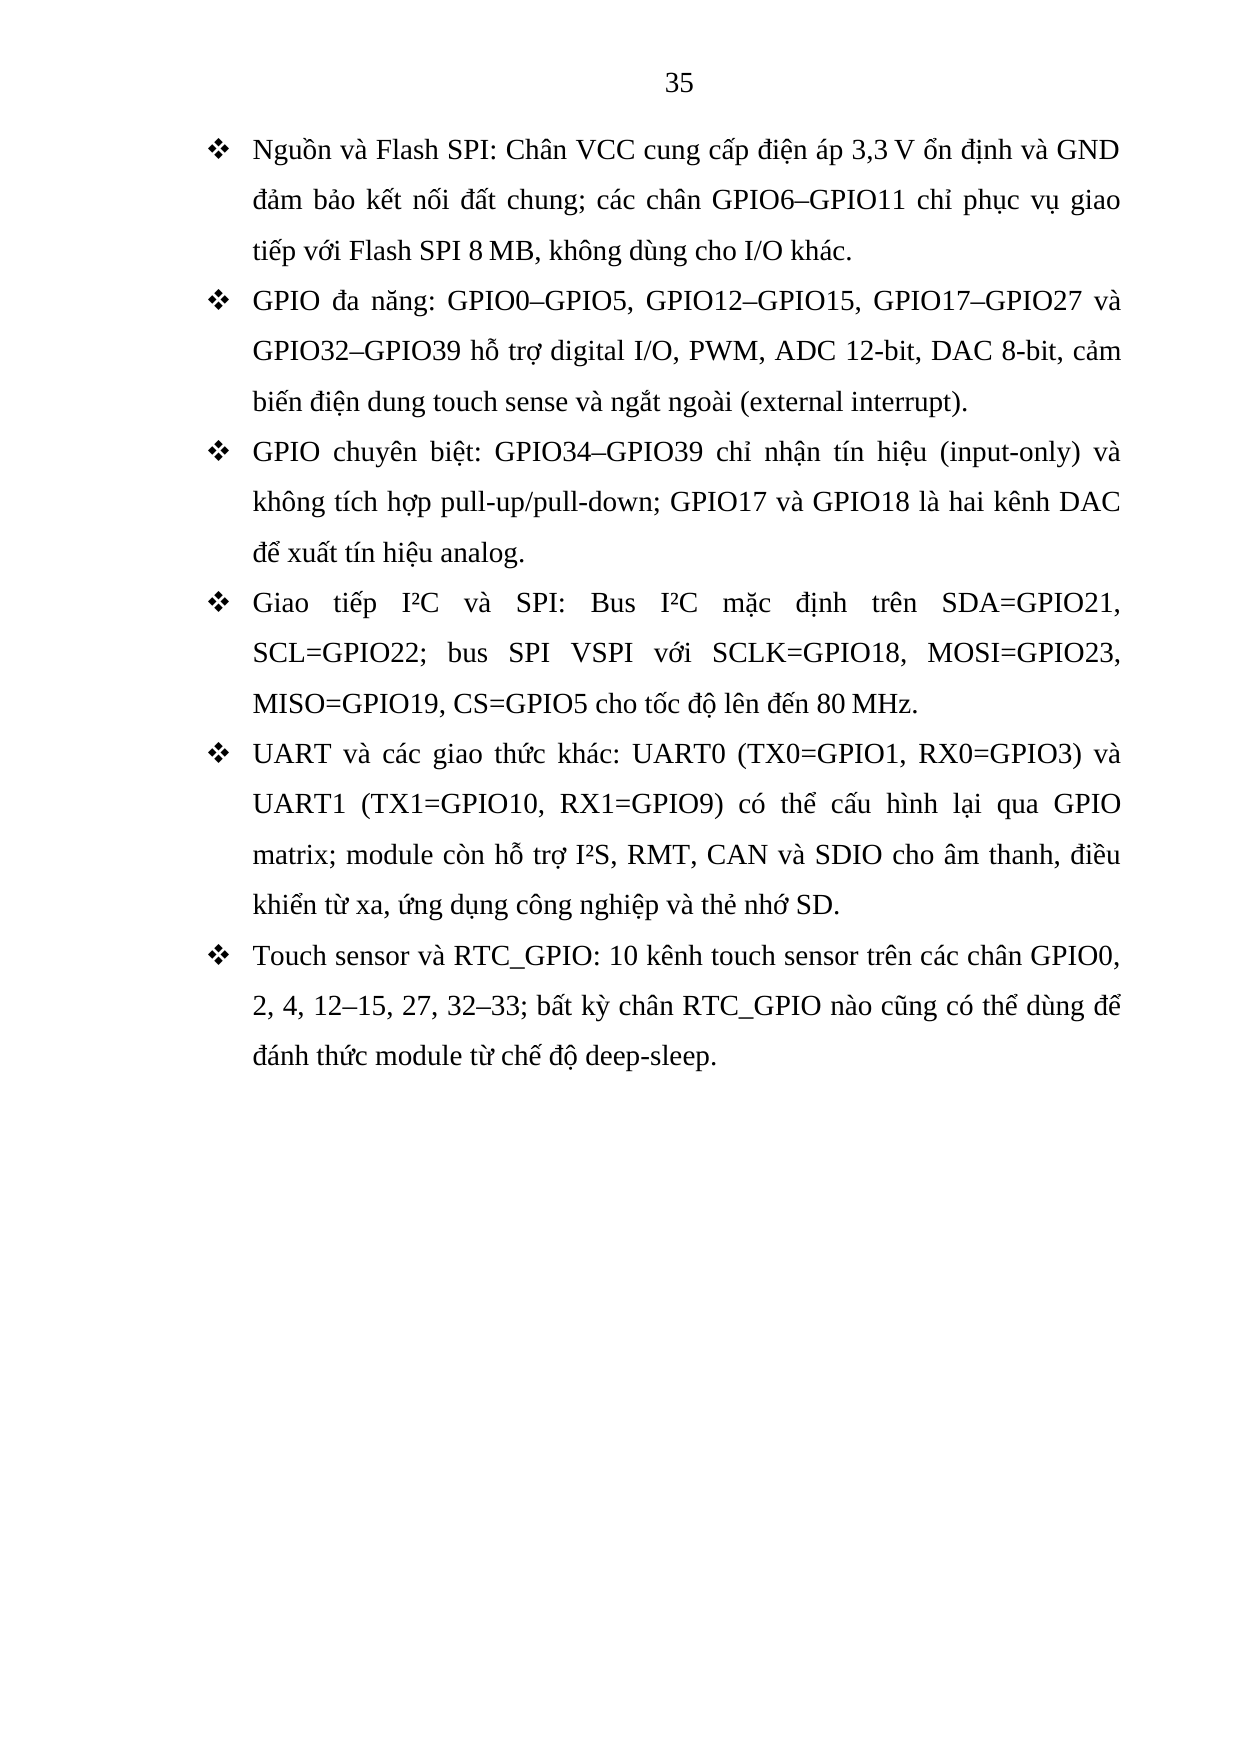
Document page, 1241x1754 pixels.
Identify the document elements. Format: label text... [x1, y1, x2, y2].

list GPIO chuyên biệt: GPIO34–GPIO39 chỉ nhận tín hiệu (input-only) và không tích hợp pull-up/pull-down; GPIO17 và GPIO18 là hai kênh DAC để xuất tín hiệu analog. [205, 434, 1122, 568]
list UART và các giao thức khác: UART0 (TX0=GPIO1, RX0=GPIO3) và UART1 (TX1=GPIO10, RX1=GPIO9) có thể cấu hình lại qua GPIO matrix; module còn hỗ trợ I²S, RMT, CAN và SDIO cho âm thanh, điều khiển từ xa, ứng dụng công nghiệp và thẻ nhớ SD. [205, 736, 1122, 921]
list GPIO đa năng: GPIO0–GPIO5, GPIO12–GPIO15, GPIO17–GPIO27 và GPIO32–GPIO39 hỗ trợ digital I/O, PWM, ADC 12-bit, DAC 8-bit, cảm biến điện dung touch sense và ngắt ngoài (external interrupt). [205, 283, 1122, 417]
list Giao tiếp I²C và SPI: Bus I²C mặc định trên SDA=GPIO21, SCL=GPIO22; bus SPI VSPI với SCLK=GPIO18, MOSI=GPIO23, MISO=GPIO19, CS=GPIO5 cho tốc độ lên đến 80 MHz. [205, 585, 1122, 719]
list Touch sensor và RTC_GPIO: 10 kênh touch sensor trên các chân GPIO0, 2, 4, 12–15, 27, 32–33; bất kỳ chân RTC_GPIO nào cũng có thể dùng để đánh thức module từ chế độ deep-sleep. [205, 938, 1122, 1072]
list Nguồn và Flash SPI: Chân VCC cung cấp điện áp 3,3 V ổn định và GND đảm bảo kết nối đất chung; các chân GPIO6–GPIO11 chỉ phục vụ giao tiếp với Flash SPI 8 MB, không dùng cho I/O khác. [205, 132, 1122, 266]
